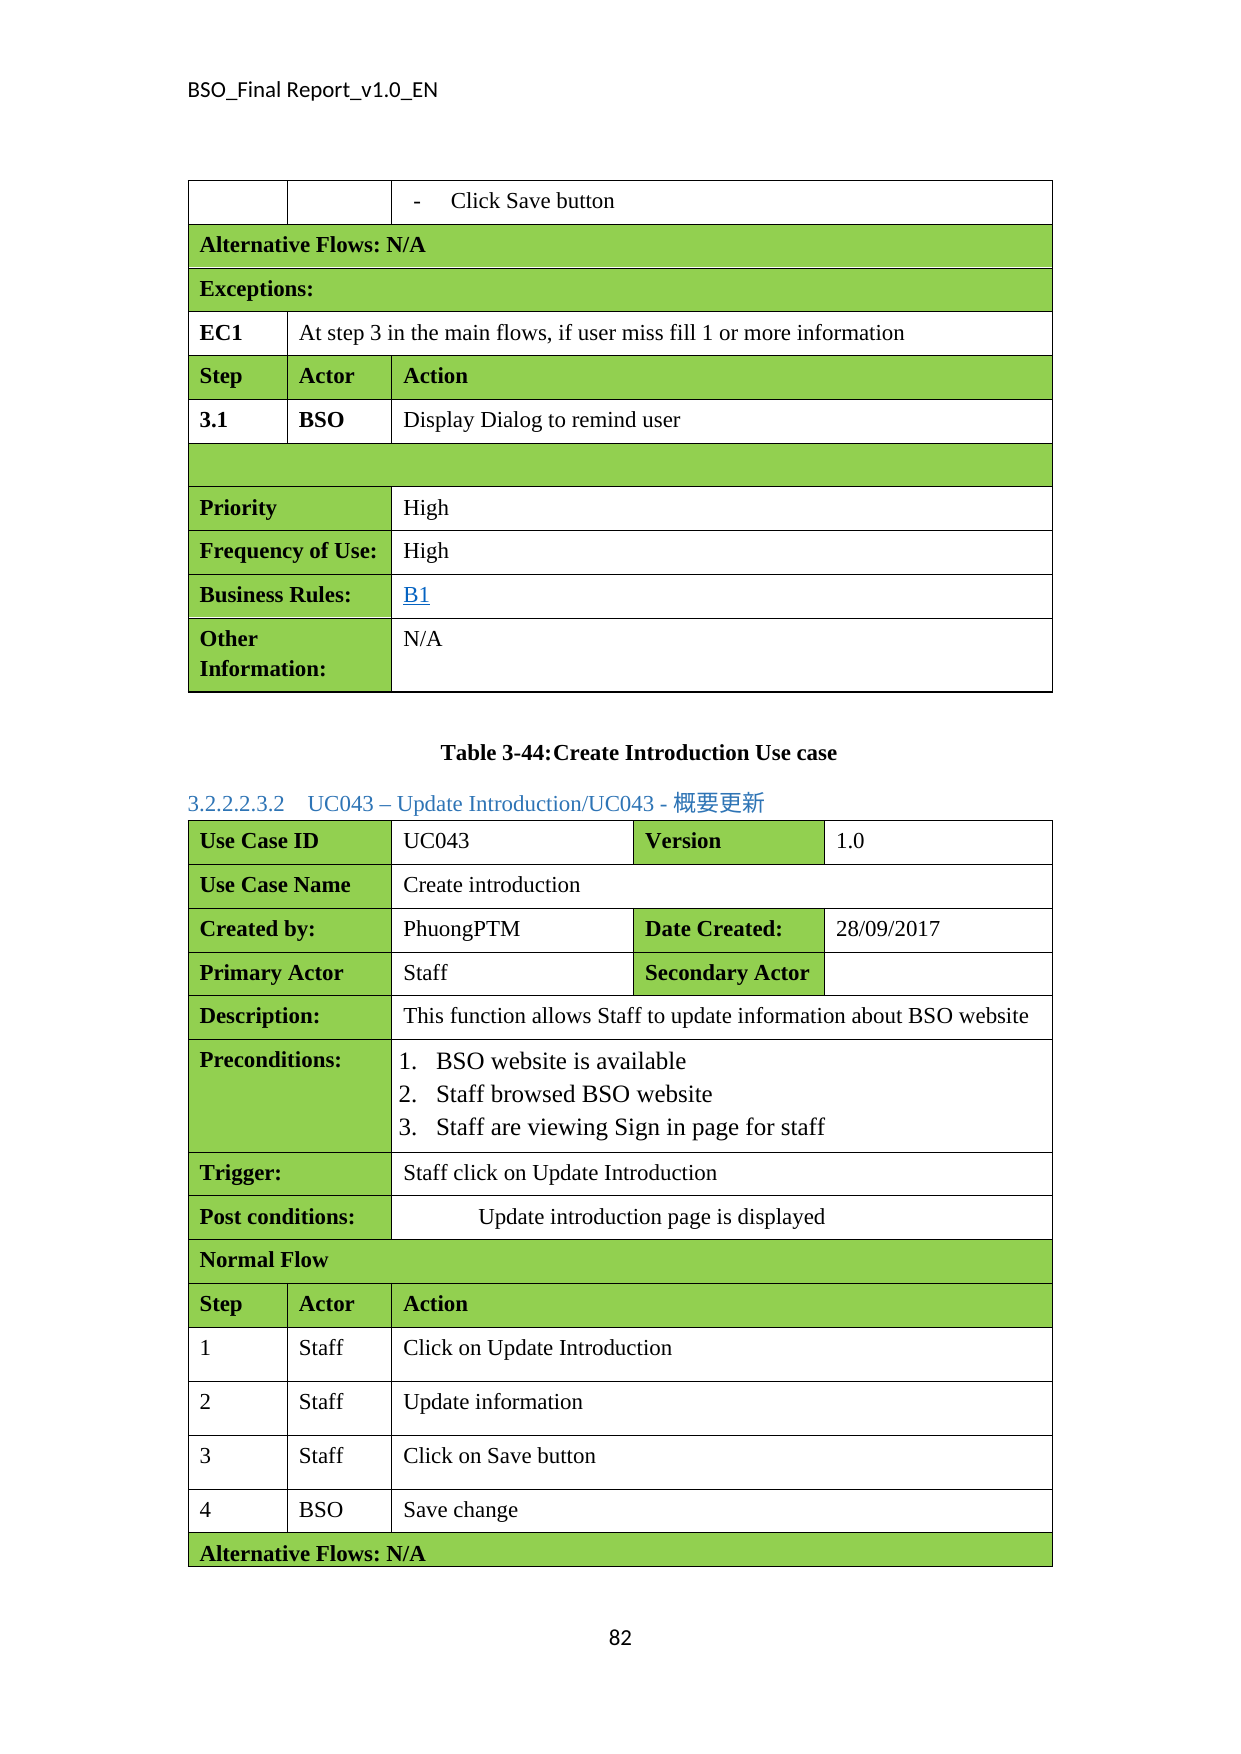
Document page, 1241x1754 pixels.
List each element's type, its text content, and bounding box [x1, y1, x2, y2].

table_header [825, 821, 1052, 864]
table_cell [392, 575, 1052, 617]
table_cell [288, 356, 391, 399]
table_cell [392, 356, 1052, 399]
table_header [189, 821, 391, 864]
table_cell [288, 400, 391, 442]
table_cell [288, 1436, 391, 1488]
subtitle UC043 – Update Introduction/UC043 - 概要更新 [187, 784, 1053, 818]
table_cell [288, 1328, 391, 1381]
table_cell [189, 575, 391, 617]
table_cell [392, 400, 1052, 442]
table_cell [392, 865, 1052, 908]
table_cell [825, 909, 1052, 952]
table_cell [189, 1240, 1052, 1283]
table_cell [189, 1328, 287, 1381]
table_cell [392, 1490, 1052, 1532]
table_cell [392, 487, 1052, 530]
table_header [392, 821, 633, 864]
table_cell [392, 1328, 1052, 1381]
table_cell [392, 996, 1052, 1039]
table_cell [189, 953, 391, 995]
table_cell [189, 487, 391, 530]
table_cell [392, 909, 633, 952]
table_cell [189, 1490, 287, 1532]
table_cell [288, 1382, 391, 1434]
text Create Introduction Use case [225, 739, 1053, 766]
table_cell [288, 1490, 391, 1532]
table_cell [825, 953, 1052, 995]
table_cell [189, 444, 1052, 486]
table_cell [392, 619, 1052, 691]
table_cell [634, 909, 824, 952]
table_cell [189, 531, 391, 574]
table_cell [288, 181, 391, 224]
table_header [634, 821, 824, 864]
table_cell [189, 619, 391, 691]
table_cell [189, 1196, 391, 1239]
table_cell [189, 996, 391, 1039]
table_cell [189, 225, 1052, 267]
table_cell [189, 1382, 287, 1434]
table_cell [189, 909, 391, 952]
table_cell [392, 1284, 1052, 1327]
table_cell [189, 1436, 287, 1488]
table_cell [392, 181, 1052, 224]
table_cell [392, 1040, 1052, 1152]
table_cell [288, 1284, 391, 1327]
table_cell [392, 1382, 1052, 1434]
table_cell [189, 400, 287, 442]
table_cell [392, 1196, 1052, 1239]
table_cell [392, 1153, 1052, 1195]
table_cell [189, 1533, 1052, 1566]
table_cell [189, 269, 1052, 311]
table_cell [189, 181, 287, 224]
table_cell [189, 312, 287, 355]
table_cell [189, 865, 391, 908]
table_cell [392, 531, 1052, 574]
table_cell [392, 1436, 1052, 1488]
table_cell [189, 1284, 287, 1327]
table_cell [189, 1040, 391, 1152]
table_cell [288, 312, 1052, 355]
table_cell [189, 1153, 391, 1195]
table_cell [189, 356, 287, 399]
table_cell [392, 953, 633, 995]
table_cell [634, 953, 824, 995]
